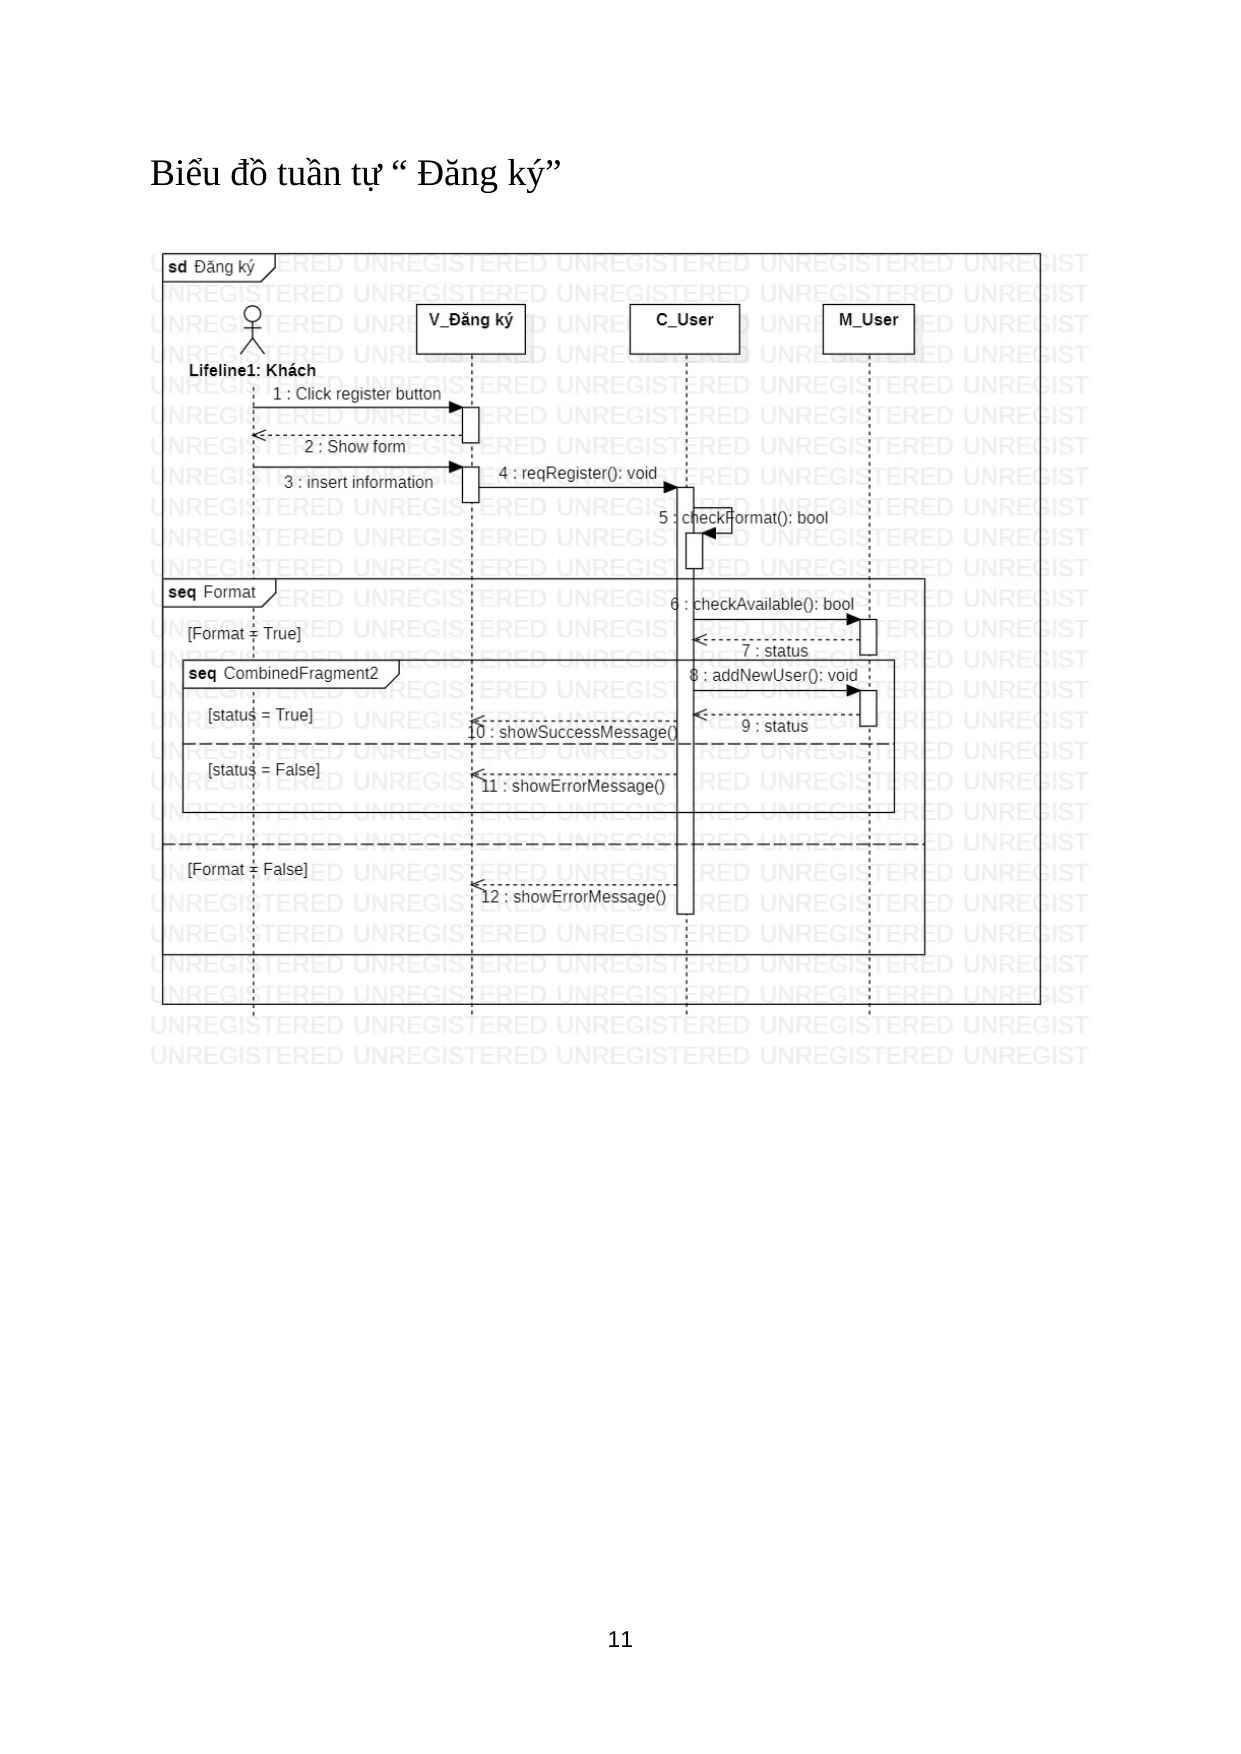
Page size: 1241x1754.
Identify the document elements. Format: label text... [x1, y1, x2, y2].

subtitle Biểu đồ tuần tự “ Đăng ký” [150, 150, 1090, 193]
picture [150, 241, 1091, 1066]
